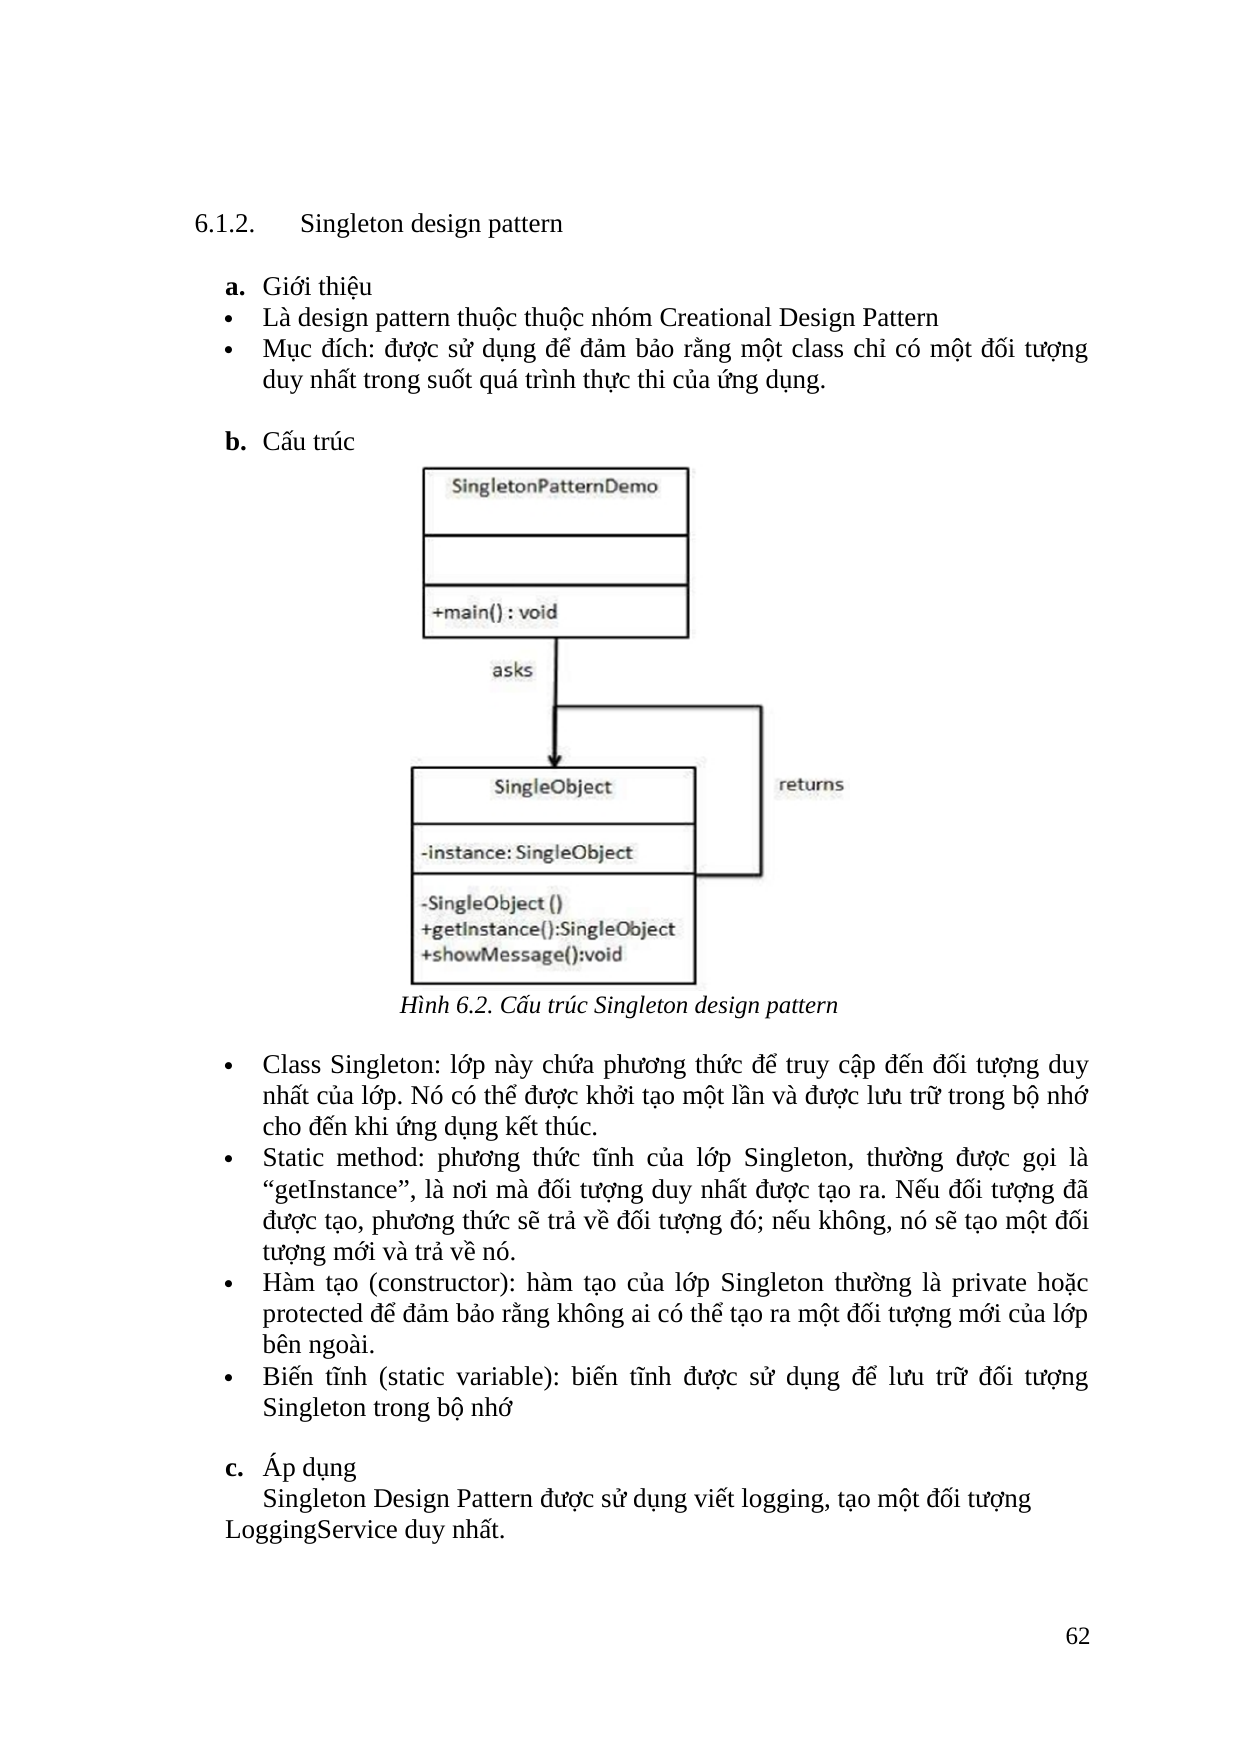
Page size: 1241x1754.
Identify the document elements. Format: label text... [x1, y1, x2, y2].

picture [390, 456, 850, 991]
list Cấu trúc [225, 426, 1090, 457]
list Singleton design pattern [194, 207, 1090, 239]
list Mục đích: được sử dụng để đảm bảo rằng một class chỉ có một đối tượng duy nhất trong suốt quá trình thực thi của ứng dụng. [225, 332, 1090, 394]
list Giới thiệu [225, 270, 1090, 301]
list Class Singleton: lớp này chứa phương thức để truy cập đến đối tượng duy nhất của lớp. Nó có thể được khởi tạo một lần và được lưu trữ trong bộ nhớ cho đến khi ứng dụng kết thúc. [225, 1048, 1090, 1142]
list Là design pattern thuộc thuộc nhóm Creational Design Pattern [225, 301, 1090, 332]
list Hàm tạo (constructor): hàm tạo của lớp Singleton thường là private hoặc protected để đảm bảo rằng không ai có thể tạo ra một đối tượng mới của lớp bên ngoài. [225, 1266, 1090, 1359]
text Hình 6.2. Cấu trúc Singleton design pattern [150, 991, 1090, 1019]
list Biến tĩnh (static variable): biến tĩnh được sử dụng để lưu trữ đối tượng Singleton trong bộ nhớ [225, 1359, 1090, 1422]
text Singleton Design Pattern được sử dụng viết logging, tạo một đối tượng LoggingService duy nhất. [225, 1482, 1090, 1544]
list Static method: phương thức tĩnh của lớp Singleton, thường được gọi là “getInstance”, là nơi mà đối tượng duy nhất được tạo ra. Nếu đối tượng đã được tạo, phương thức sẽ trả về đối tượng đó; nếu không, nó sẽ tạo một đối tượng mới và trả về nó. [225, 1142, 1090, 1266]
list Áp dụng [225, 1451, 1090, 1482]
